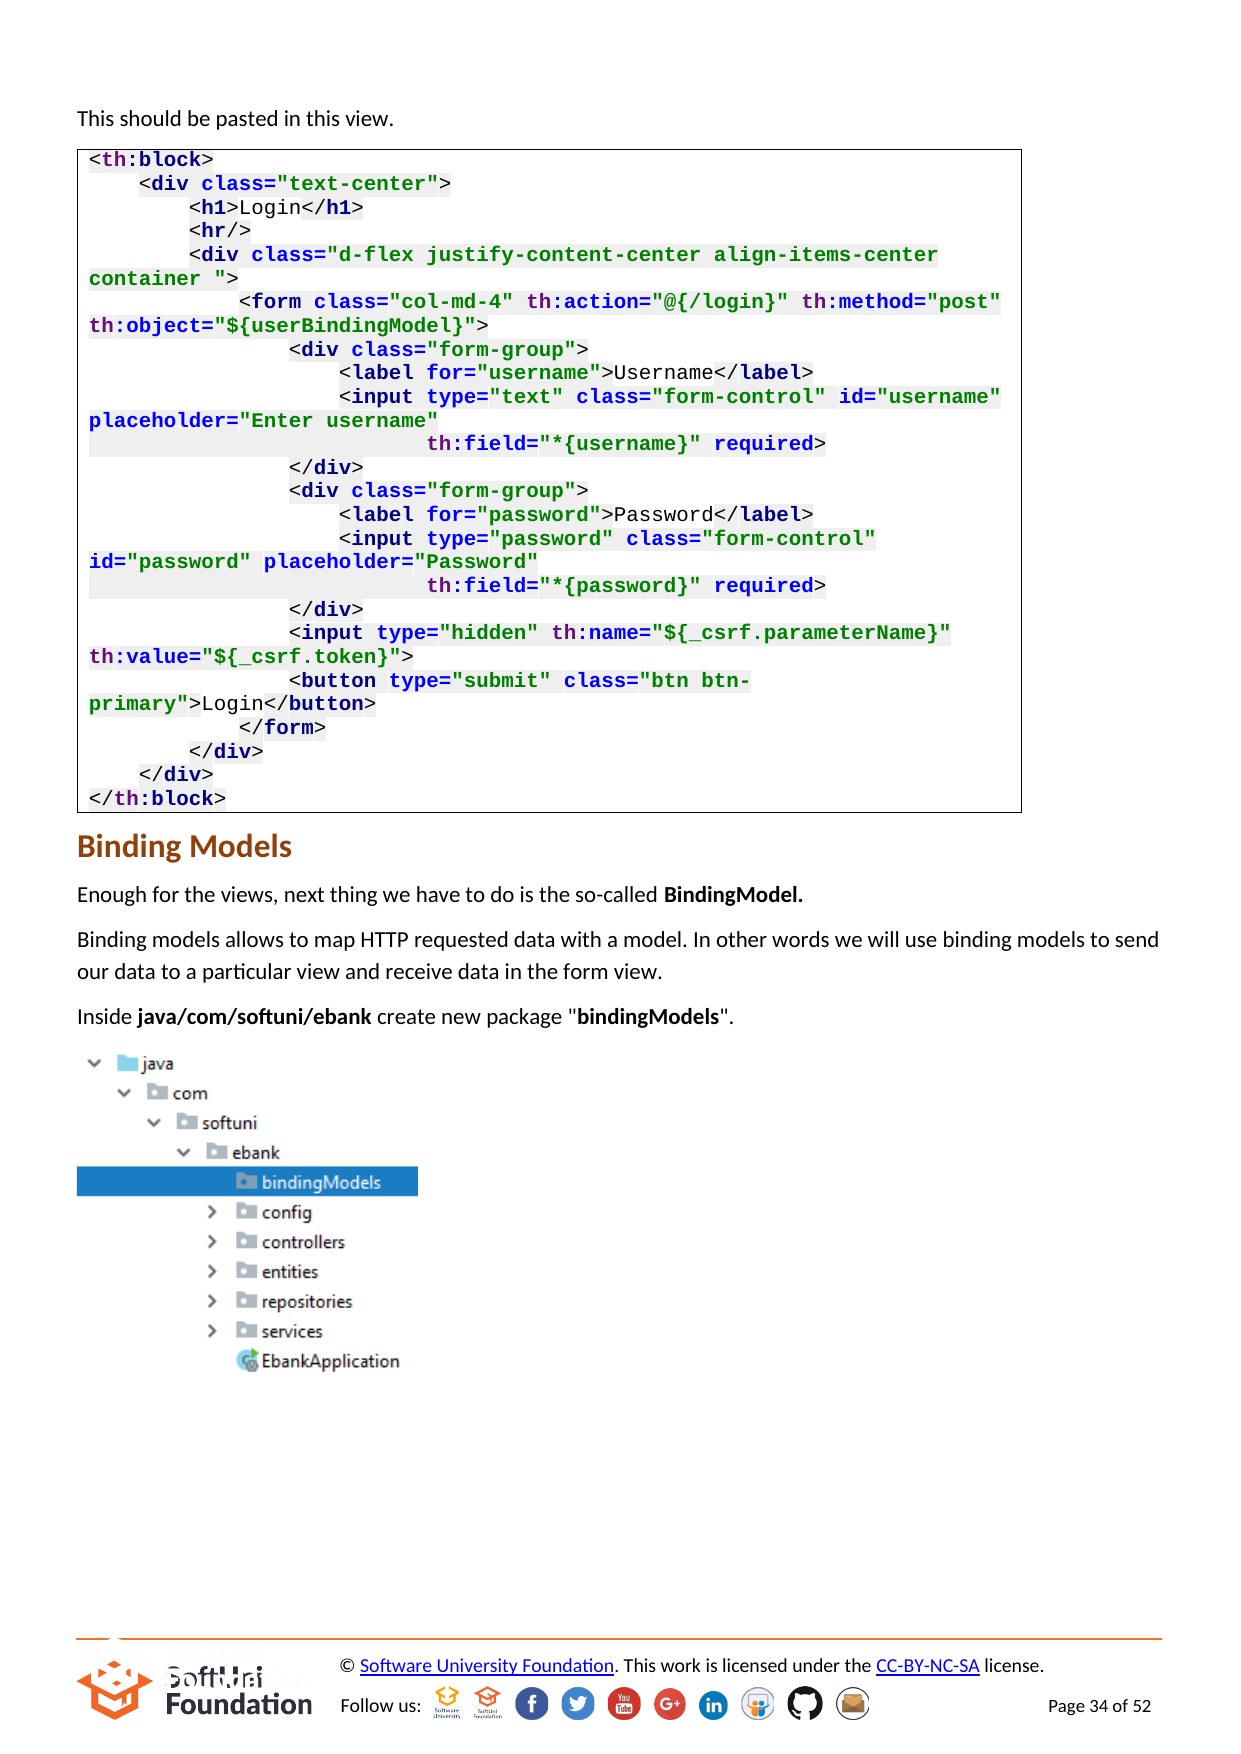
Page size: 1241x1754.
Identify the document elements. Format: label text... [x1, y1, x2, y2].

picture [76, 1046, 418, 1378]
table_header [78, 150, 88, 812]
picture [607, 1687, 641, 1720]
picture [699, 1712, 707, 1720]
picture [654, 1688, 686, 1720]
picture [836, 1687, 869, 1720]
picture [741, 1687, 774, 1720]
text Enough for the views, next thing we have to do is the so-called BindingModel. [77, 880, 1163, 908]
picture [76, 1636, 312, 1720]
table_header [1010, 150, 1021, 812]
text This should be pasted in this view. [77, 104, 1163, 132]
picture [720, 1691, 728, 1699]
picture [515, 1687, 549, 1720]
picture [561, 1687, 595, 1720]
text Inside java/com/softuni/ebank create new package "bindingModels". [77, 1002, 1163, 1030]
picture [699, 1691, 707, 1699]
picture [720, 1712, 728, 1720]
picture [433, 1686, 461, 1720]
subtitle Binding Models [77, 825, 1163, 866]
text Binding models allows to map HTTP requested data with a model. In other words we will use binding models to send our data to a particular view and receive data in the form view. [77, 925, 1163, 985]
picture [473, 1686, 502, 1720]
picture [787, 1686, 823, 1720]
